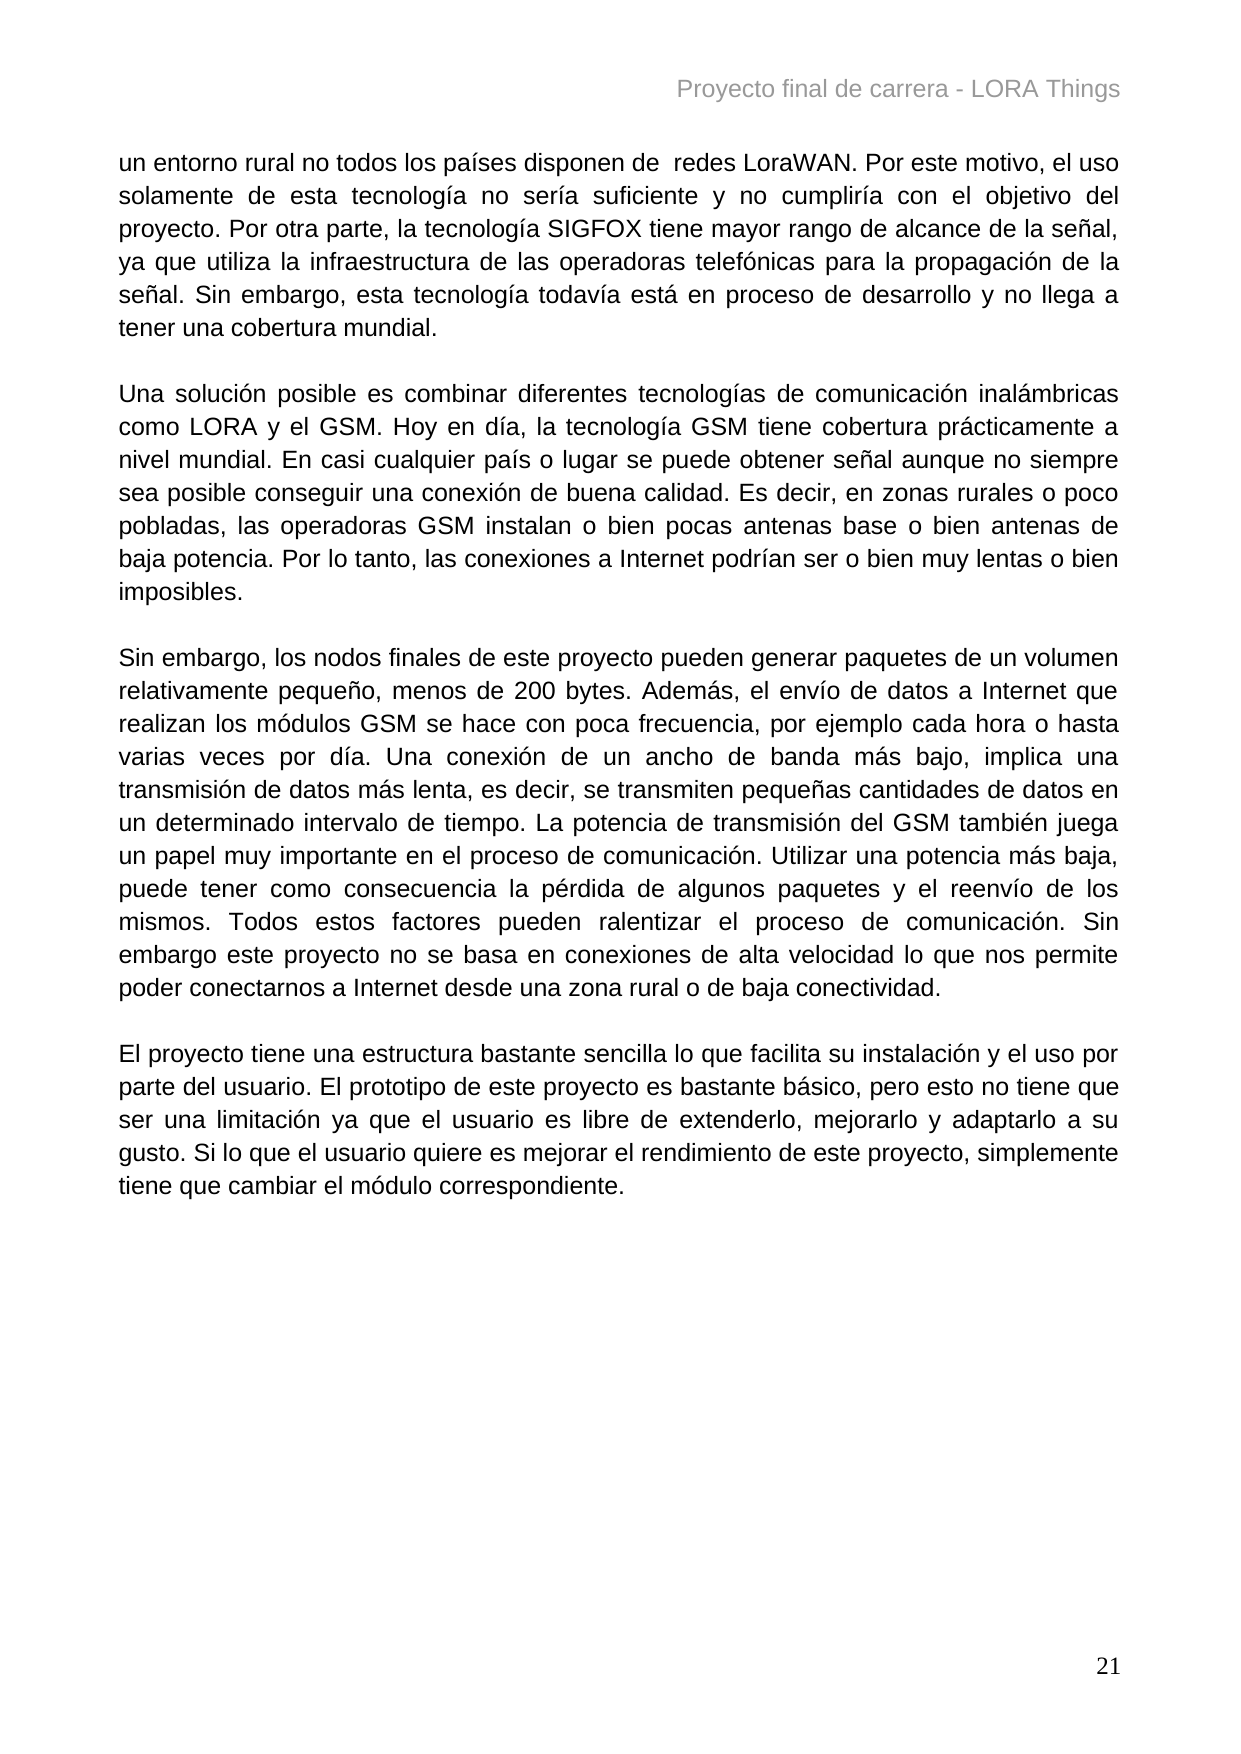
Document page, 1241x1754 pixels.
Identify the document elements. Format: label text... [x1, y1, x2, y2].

text Sin embargo, los nodos finales de este proyecto pueden generar paquetes de un volumen relativamente pequeño, menos de 200 bytes. Además, el envío de datos a Internet que realizan los módulos GSM se hace con poca frecuencia, por ejemplo cada hora o hasta varias veces por día. Una conexión de un ancho de banda más bajo, implica una transmisión de datos más lenta, es decir, se transmiten pequeñas cantidades de datos en un determinado intervalo de tiempo. La potencia de transmisión del GSM también juega un papel muy importante en el proceso de comunicación. Utilizar una potencia más baja, puede tener como consecuencia la pérdida de algunos paquetes y el reenvío de los mismos. Todos estos factores pueden ralentizar el proceso de comunicación. Sin embargo este proyecto no se basa en conexiones de alta velocidad lo que nos permite poder conectarnos a Internet desde una zona rural o de baja conectividad. [118, 643, 1121, 1002]
text Una solución posible es combinar diferentes tecnologías de comunicación inalámbricas como LORA y el GSM. Hoy en día, la tecnología GSM tiene cobertura prácticamente a nivel mundial. En casi cualquier país o lugar se puede obtener señal aunque no siempre sea posible conseguir una conexión de buena calidad. Es decir, en zonas rurales o poco pobladas, las operadoras GSM instalan o bien pocas antenas base o bien antenas de baja potencia. Por lo tanto, las conexiones a Internet podrían ser o bien muy lentas o bien imposibles. [118, 379, 1121, 606]
text El proyecto tiene una estructura bastante sencilla lo que facilita su instalación y el uso por parte del usuario. El prototipo de este proyecto es bastante básico, pero esto no tiene que ser una limitación ya que el usuario es libre de extenderlo, mejorarlo y adaptarlo a su gusto. Si lo que el usuario quiere es mejorar el rendimiento de este proyecto, simplemente tiene que cambiar el módulo correspondiente. [118, 1039, 1121, 1200]
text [118, 148, 1121, 342]
